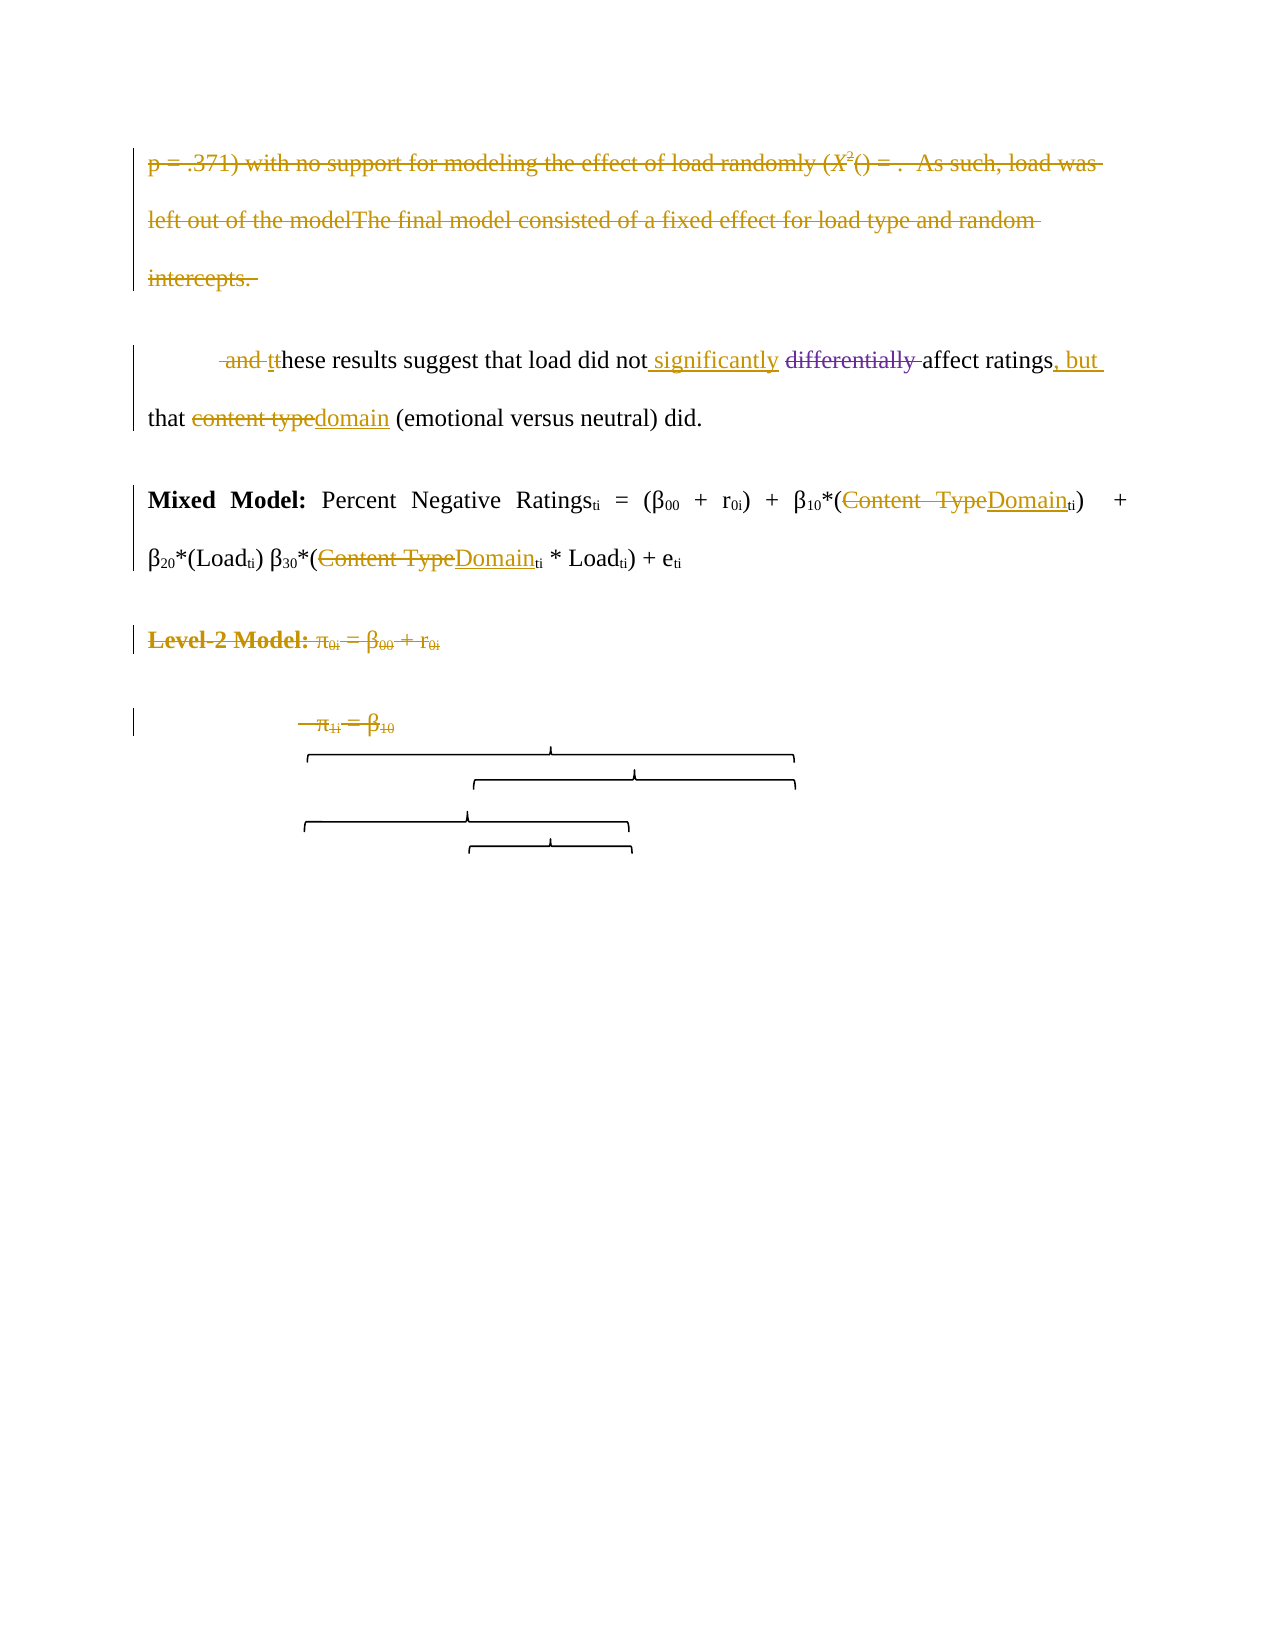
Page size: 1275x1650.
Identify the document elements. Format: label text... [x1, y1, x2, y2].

text Mixed Model: Percent Negative Ratingsti = (β00 + r0i) + β10*(ti) + β20*(Loadti) β30*(ti * Loadti) + eti [148, 485, 1127, 571]
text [148, 148, 1127, 291]
text hese results suggest that load did not affect ratingsthat (emotional versus neutral) did. [148, 345, 1127, 431]
